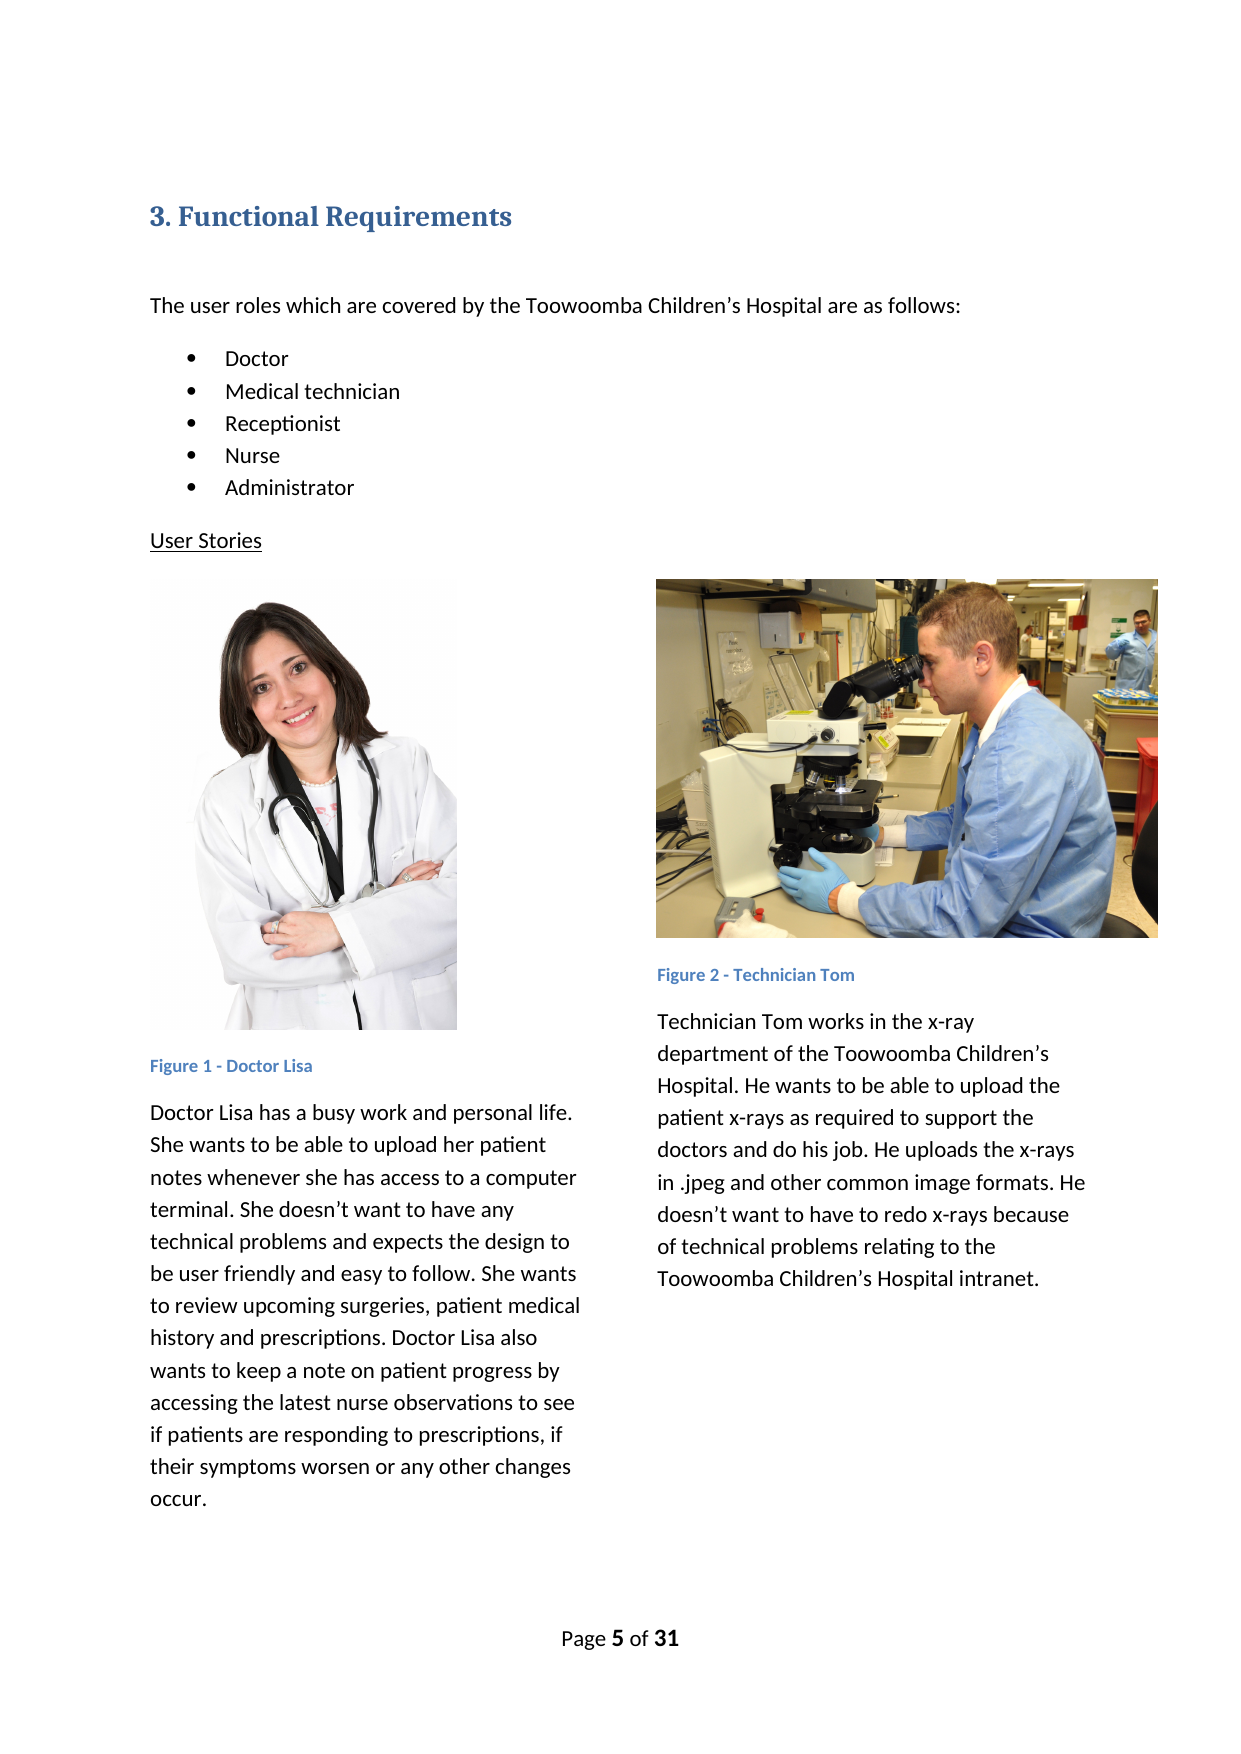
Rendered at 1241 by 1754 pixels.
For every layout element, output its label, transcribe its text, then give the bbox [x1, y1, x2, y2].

picture [656, 579, 1158, 938]
picture [150, 579, 457, 1030]
text User Stories [150, 526, 1090, 554]
text The user roles which are covered by the Toowoomba Children’s Hospital are as follows: [150, 292, 1090, 319]
list Medical technician [187, 377, 1090, 405]
list Receptionist [187, 409, 1090, 437]
subtitle 3. Functional Requirements [150, 200, 1090, 233]
text Doctor Lisa has a busy work and personal life. She wants to be able to upload her patient notes whenever she has access to a computer terminal. She doesn’t want to have any technical problems and expects the design to be user friendly and easy to follow. She wants to review upcoming surgeries, patient medical history and prescriptions. Doctor Lisa also wants to keep a note on patient progress by accessing the latest nurse observations to see if patients are responding to prescriptions, if their symptoms worsen or any other changes occur. [150, 1098, 583, 1512]
list Administrator [187, 473, 1090, 501]
list Doctor [187, 344, 1090, 373]
text Technician Tom works in the x-ray department of the Toowoomba Children’s Hospital. He wants to be able to upload the patient x-rays as required to support the doctors and do his job. He uploads the x-rays in .jpeg and other common image formats. He doesn’t want to have to redo x-rays because of technical problems relating to the Toowoomba Children’s Hospital intranet. [657, 1007, 1090, 1292]
list Nurse [187, 441, 1090, 469]
